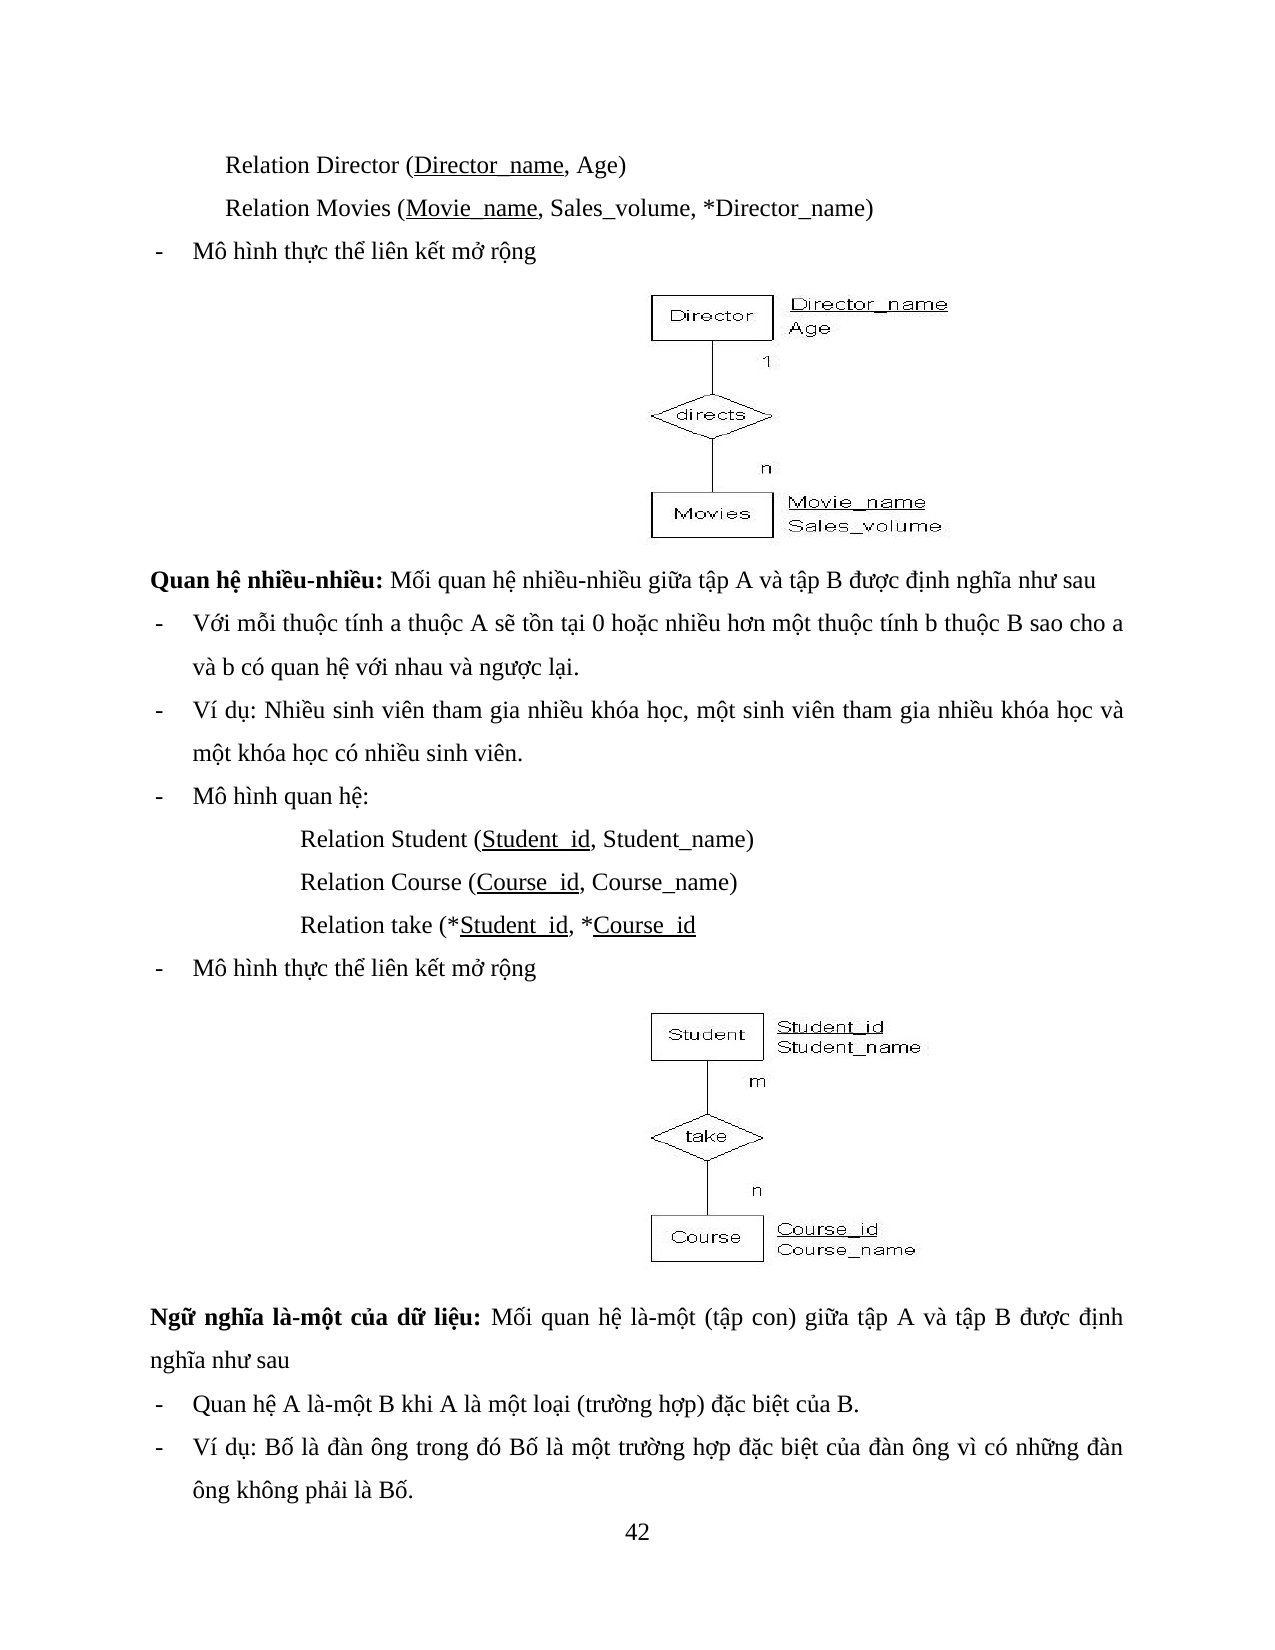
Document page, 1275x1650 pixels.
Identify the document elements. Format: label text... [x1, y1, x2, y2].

list Mô hình thực thể liên kết mở rộng [155, 953, 1125, 982]
text Relation take (*Student_id, *Course_id [225, 910, 1125, 939]
picture [600, 996, 957, 1289]
list Mô hình thực thể liên kết mở rộng [155, 236, 1125, 265]
list Mô hình quan hệ: [155, 781, 1125, 810]
text Relation Course (Course_id, Course_name) [225, 867, 1125, 896]
text Relation Director (Director_name, Age) [192, 150, 1125, 179]
text Quan hệ nhiều-nhiều: Mối quan hệ nhiều-nhiều giữa tập A và tập B được định nghĩa như sau [150, 565, 1125, 594]
text Relation Student (Student_id, Student_name) [225, 824, 1125, 853]
list Ví dụ: Bố là đàn ông trong đó Bố là một trường hợp đặc biệt của đàn ông vì có những đàn ông không phải là Bố. [155, 1432, 1125, 1504]
picture [600, 279, 988, 551]
list Quan hệ A là-một B khi A là một loại (trường hợp) đặc biệt của B. [155, 1389, 1125, 1417]
text Relation Movies (Movie_name, Sales_volume, *Director_name) [192, 193, 1125, 222]
text Ngữ nghĩa là-một của dữ liệu: Mối quan hệ là-một (tập con) giữa tập A và tập B được định nghĩa như sau [150, 1302, 1125, 1374]
list Ví dụ: Nhiều sinh viên tham gia nhiều khóa học, một sinh viên tham gia nhiều khóa học và một khóa học có nhiều sinh viên. [155, 695, 1125, 767]
list Với mỗi thuộc tính a thuộc A sẽ tồn tại 0 hoặc nhiều hơn một thuộc tính b thuộc B sao cho a và b có quan hệ với nhau và ngược lại. [155, 608, 1125, 680]
